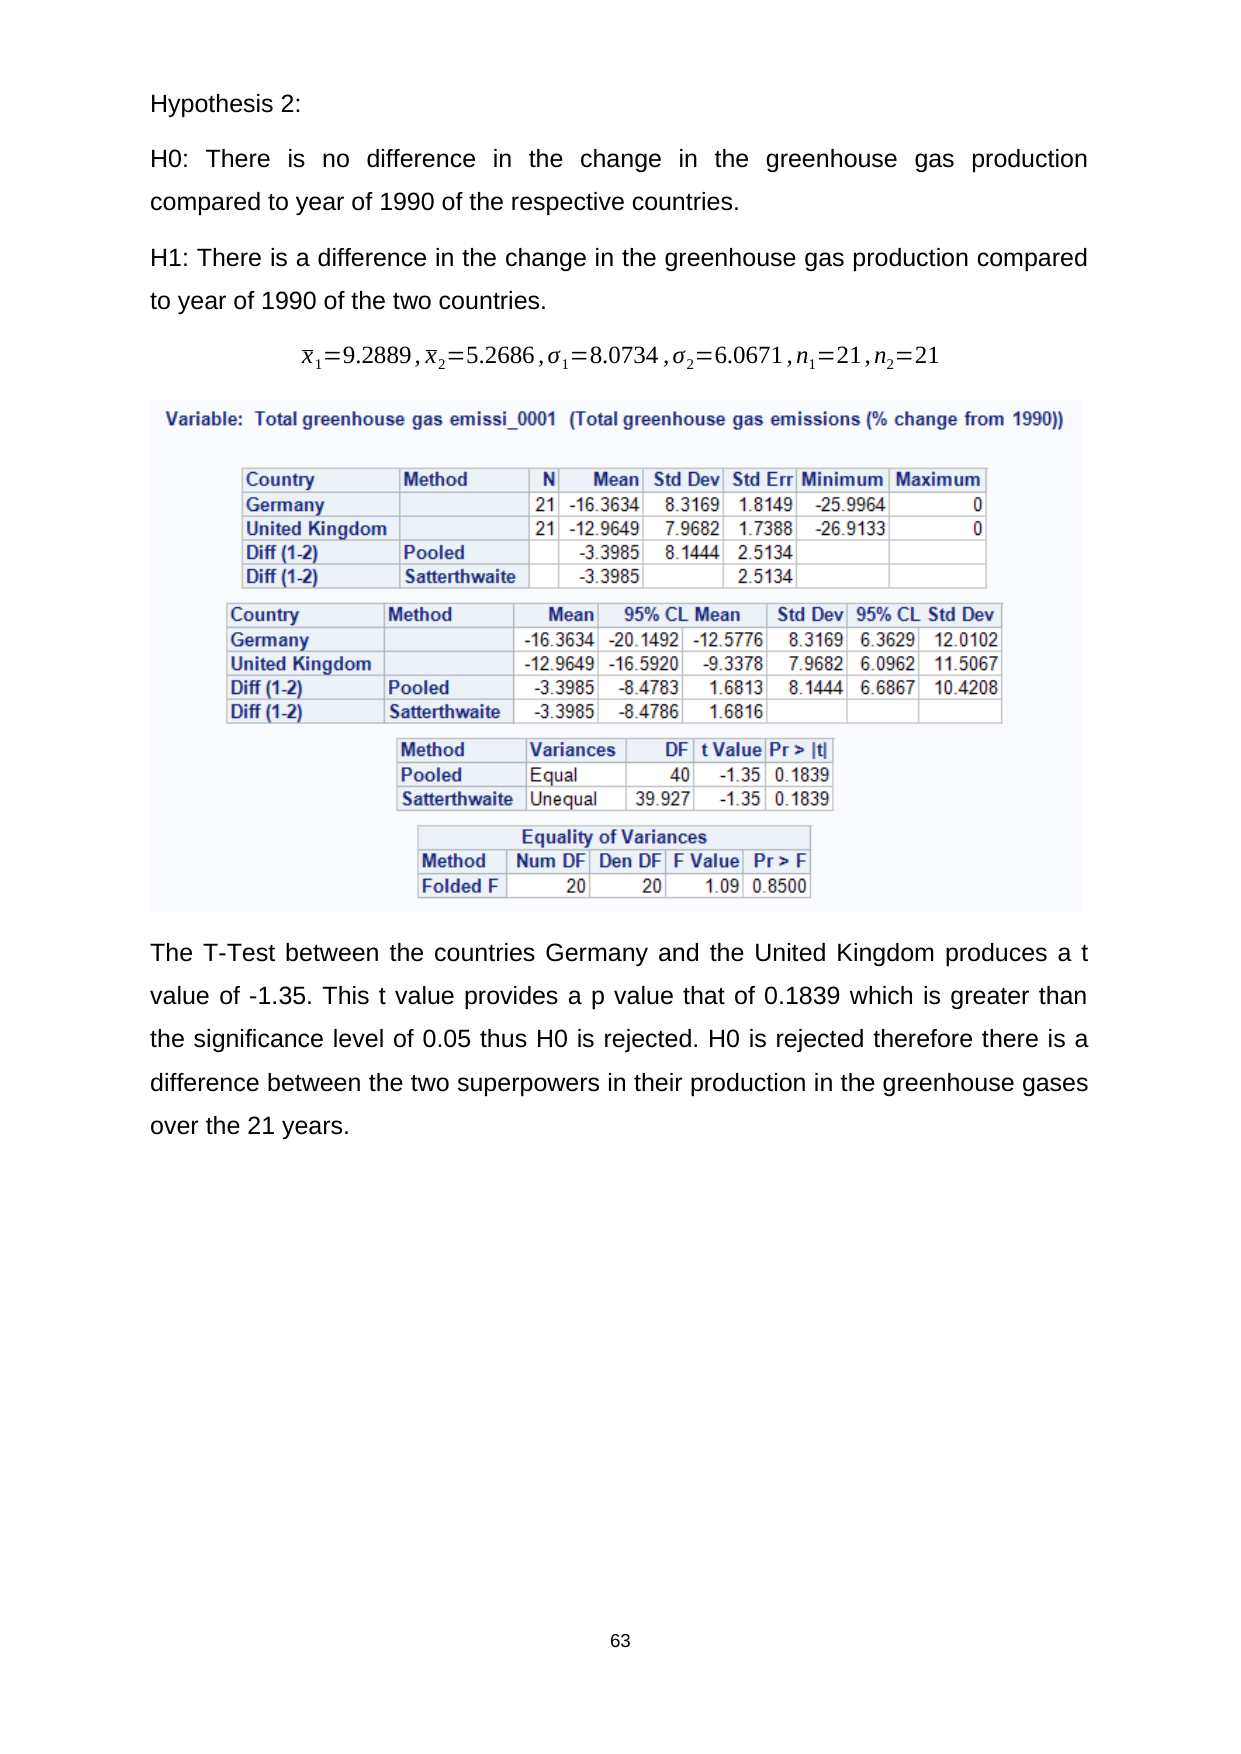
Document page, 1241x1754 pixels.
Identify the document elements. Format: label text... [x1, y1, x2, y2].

text H0: There is no difference in the change in the greenhouse gas production compared to year of 1990 of the respective countries. [150, 144, 1090, 216]
text The T-Test between the countries Germany and the United Kingdom produces a t value of -1.35. This t value provides a p value that of 0.1839 which is greater than the significance level of 0.05 thus H0 is rejected. H0 is rejected therefore there is a difference between the two superpowers in their production in the greenhouse gases over the 21 years. [150, 938, 1090, 1139]
picture [150, 400, 1082, 912]
text H1: There is a difference in the change in the greenhouse gas production compared to year of 1990 of the two countries. [150, 243, 1090, 315]
text Hypothesis 2: [150, 89, 1090, 117]
